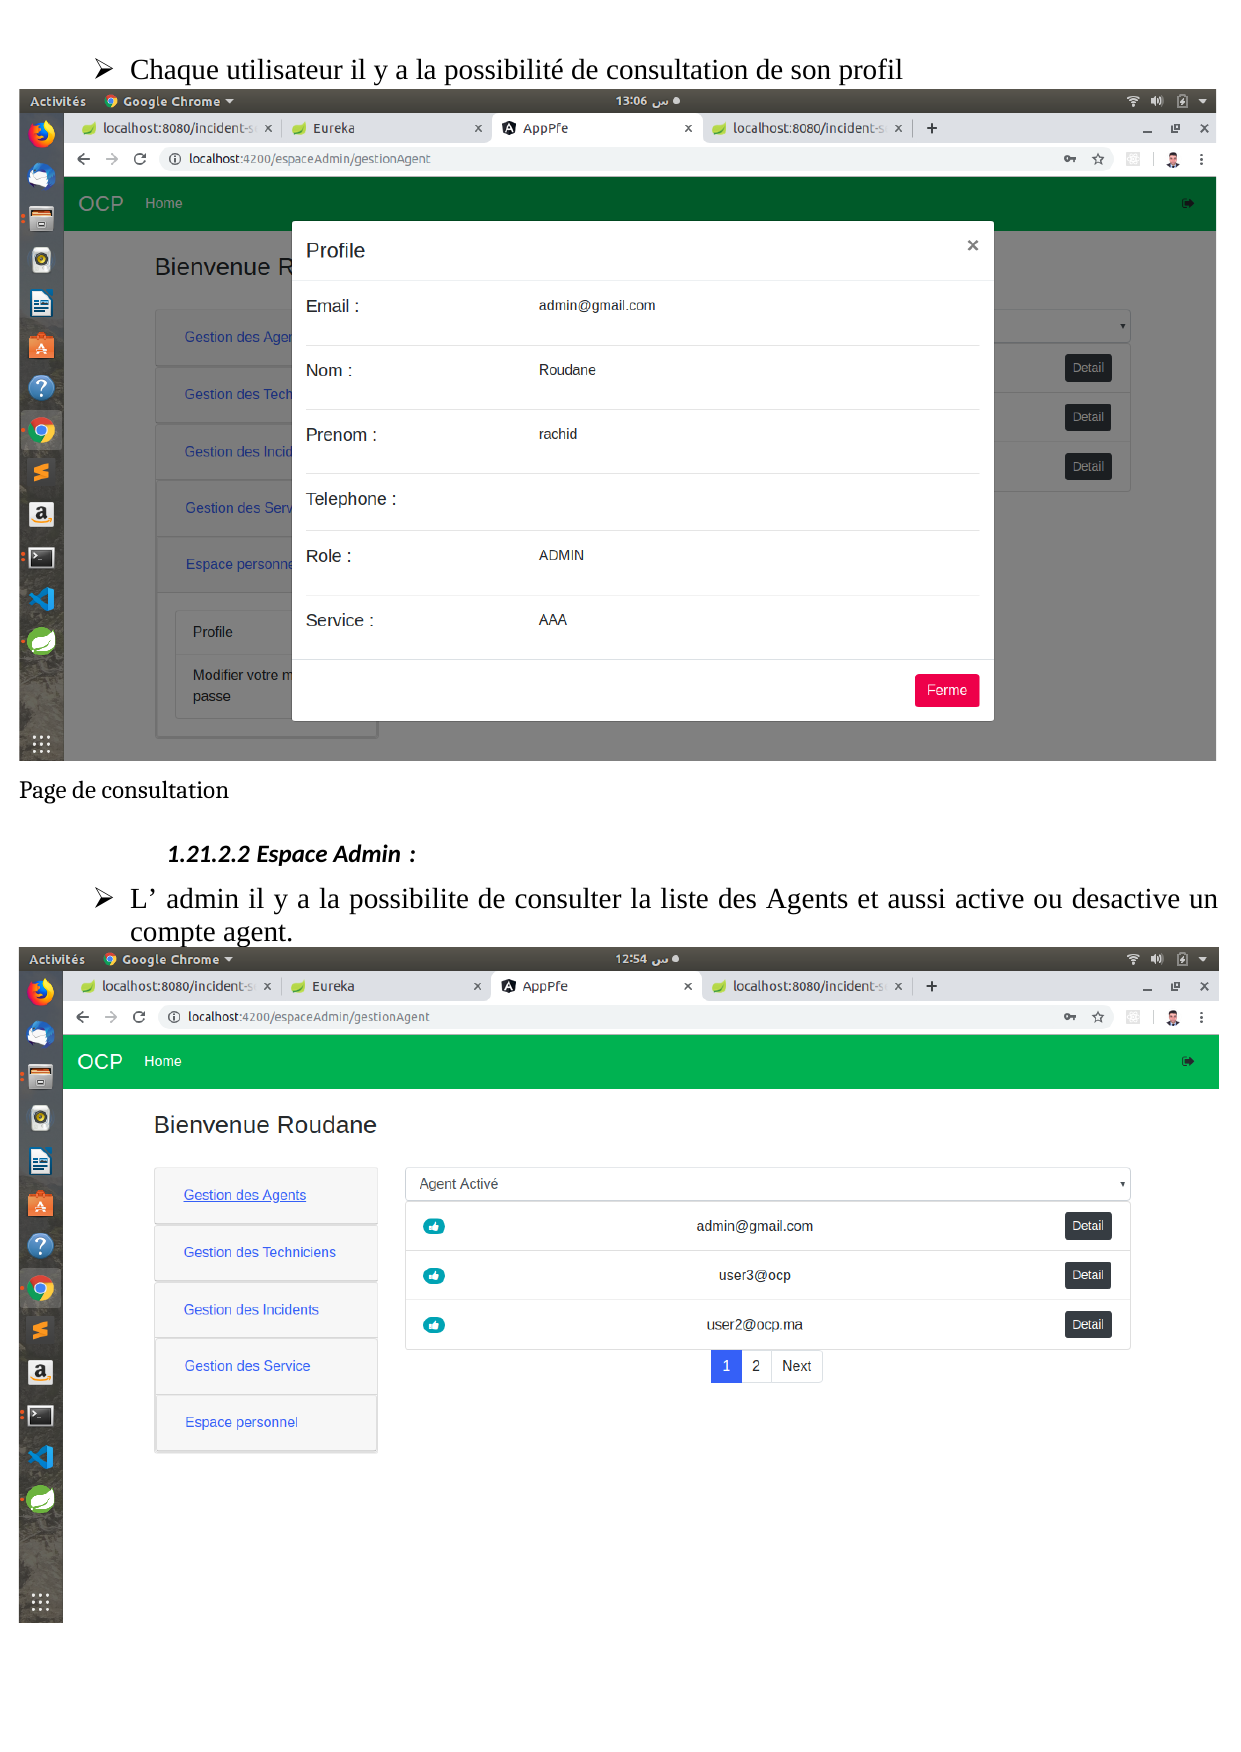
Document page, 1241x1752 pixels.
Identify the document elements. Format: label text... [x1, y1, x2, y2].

list L’ admin il y a la possibilite de consulter la liste des Agents et aussi active ou desactive un compte agent. [92, 881, 1219, 947]
subtitle Espace Admin : [166, 838, 1219, 868]
list Chaque utilisateur il y a la possibilité de consultation de son profil [92, 52, 1219, 86]
picture [19, 89, 1215, 761]
picture [18, 947, 1219, 1623]
